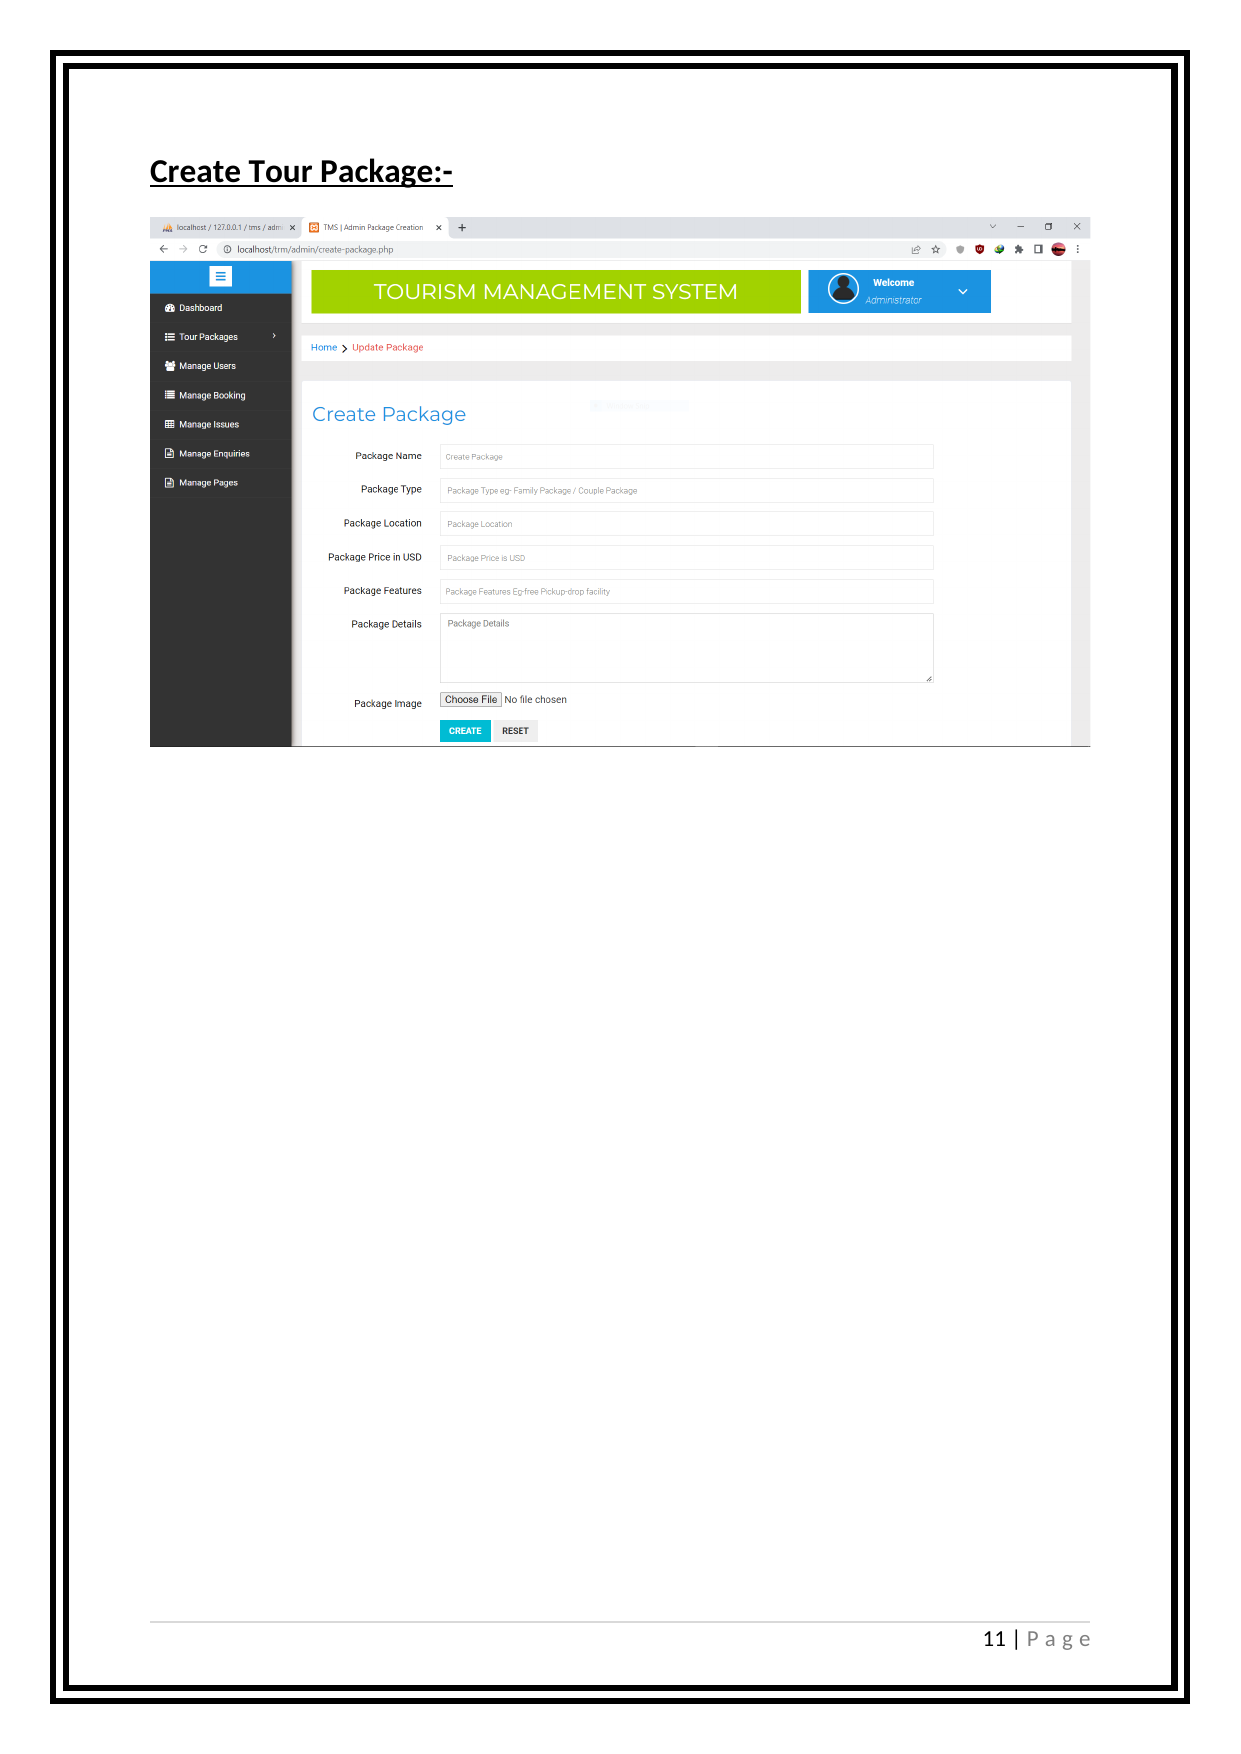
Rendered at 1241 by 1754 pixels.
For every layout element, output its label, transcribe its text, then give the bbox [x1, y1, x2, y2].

text Create Tour Package:- [150, 150, 1090, 191]
picture [150, 217, 1091, 747]
